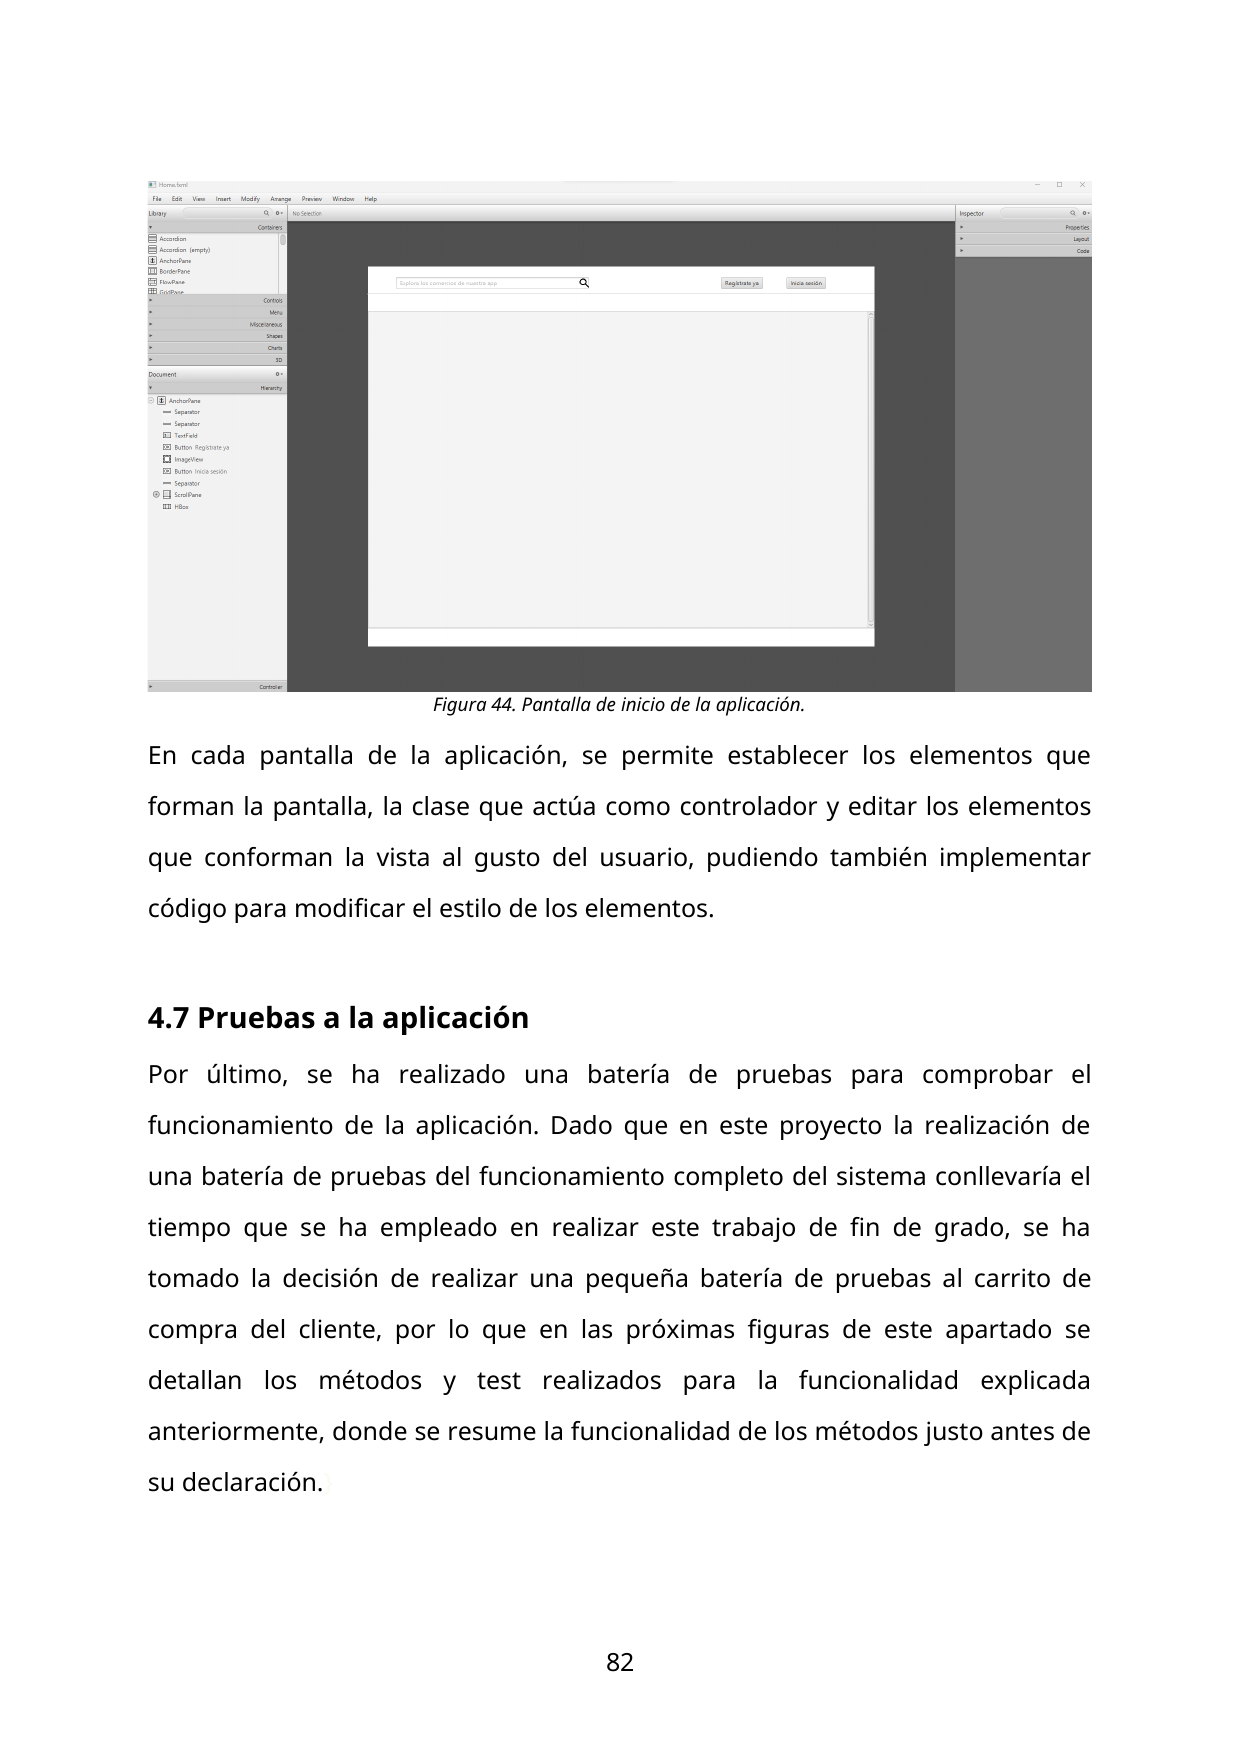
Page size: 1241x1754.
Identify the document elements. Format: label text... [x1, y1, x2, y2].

picture [147, 181, 1092, 692]
text En cada pantalla de la aplicación, se permite establecer los elementos que forman la pantalla, la clase que actúa como controlador y editar los elementos que conforman la vista al gusto del usuario, pudiendo también implementar código para modificar el estilo de los elementos. [148, 738, 1092, 925]
text 4.7 Pruebas a la aplicación [148, 997, 1092, 1037]
text Por último, se ha realizado una batería de pruebas para comprobar el funcionamiento de la aplicación. Dado que en este proyecto la realización de una batería de pruebas del funcionamiento completo del sistema conllevaría el tiempo que se ha empleado en realizar este trabajo de fin de grado, se ha tomado la decisión de realizar una pequeña batería de pruebas al carrito de compra del cliente, por lo que en las próximas figuras de este apartado se detallan los métodos y test realizados para la funcionalidad explicada anteriormente, donde se resume la funcionalidad de los métodos justo antes de su declaración.} [148, 1057, 1092, 1499]
text Figura 44. Pantalla de inicio de la aplicación. [148, 692, 1092, 717]
